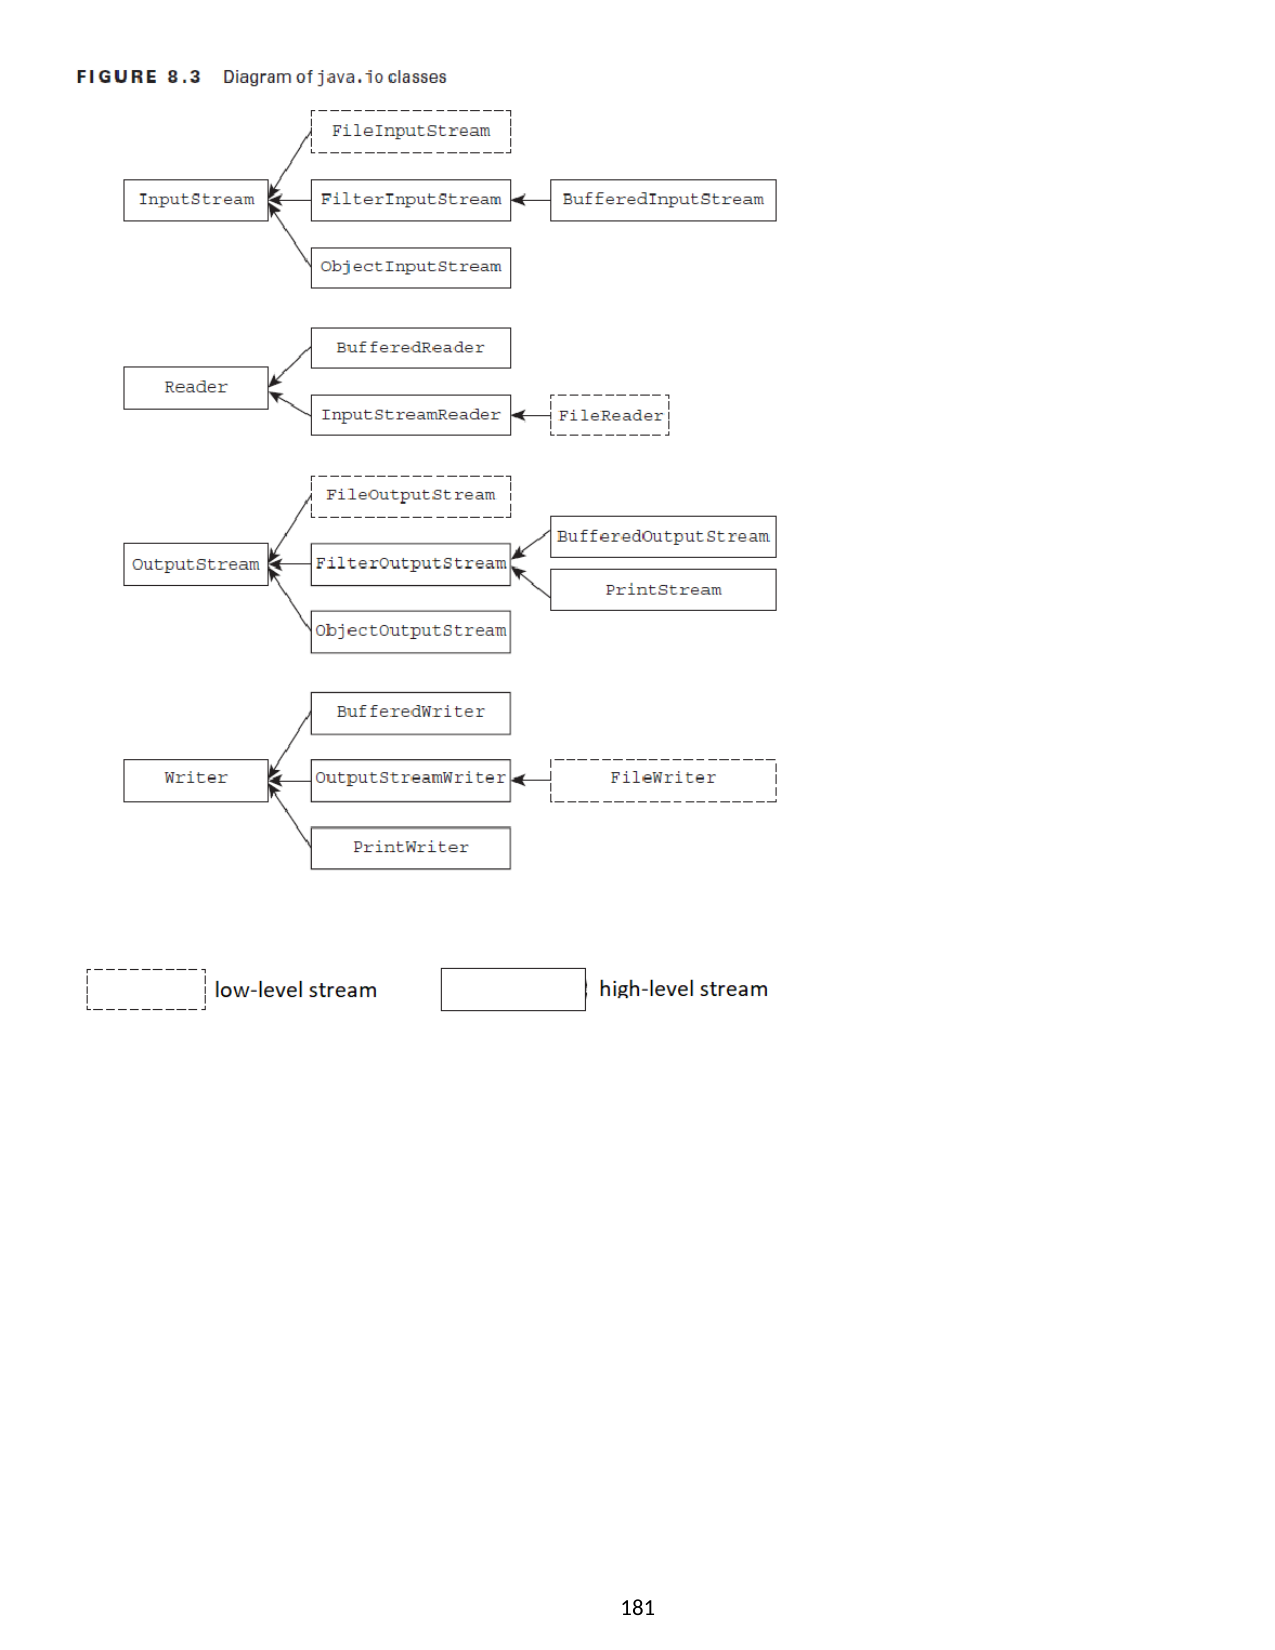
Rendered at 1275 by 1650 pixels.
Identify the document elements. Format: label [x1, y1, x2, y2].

picture [65, 56, 833, 1035]
